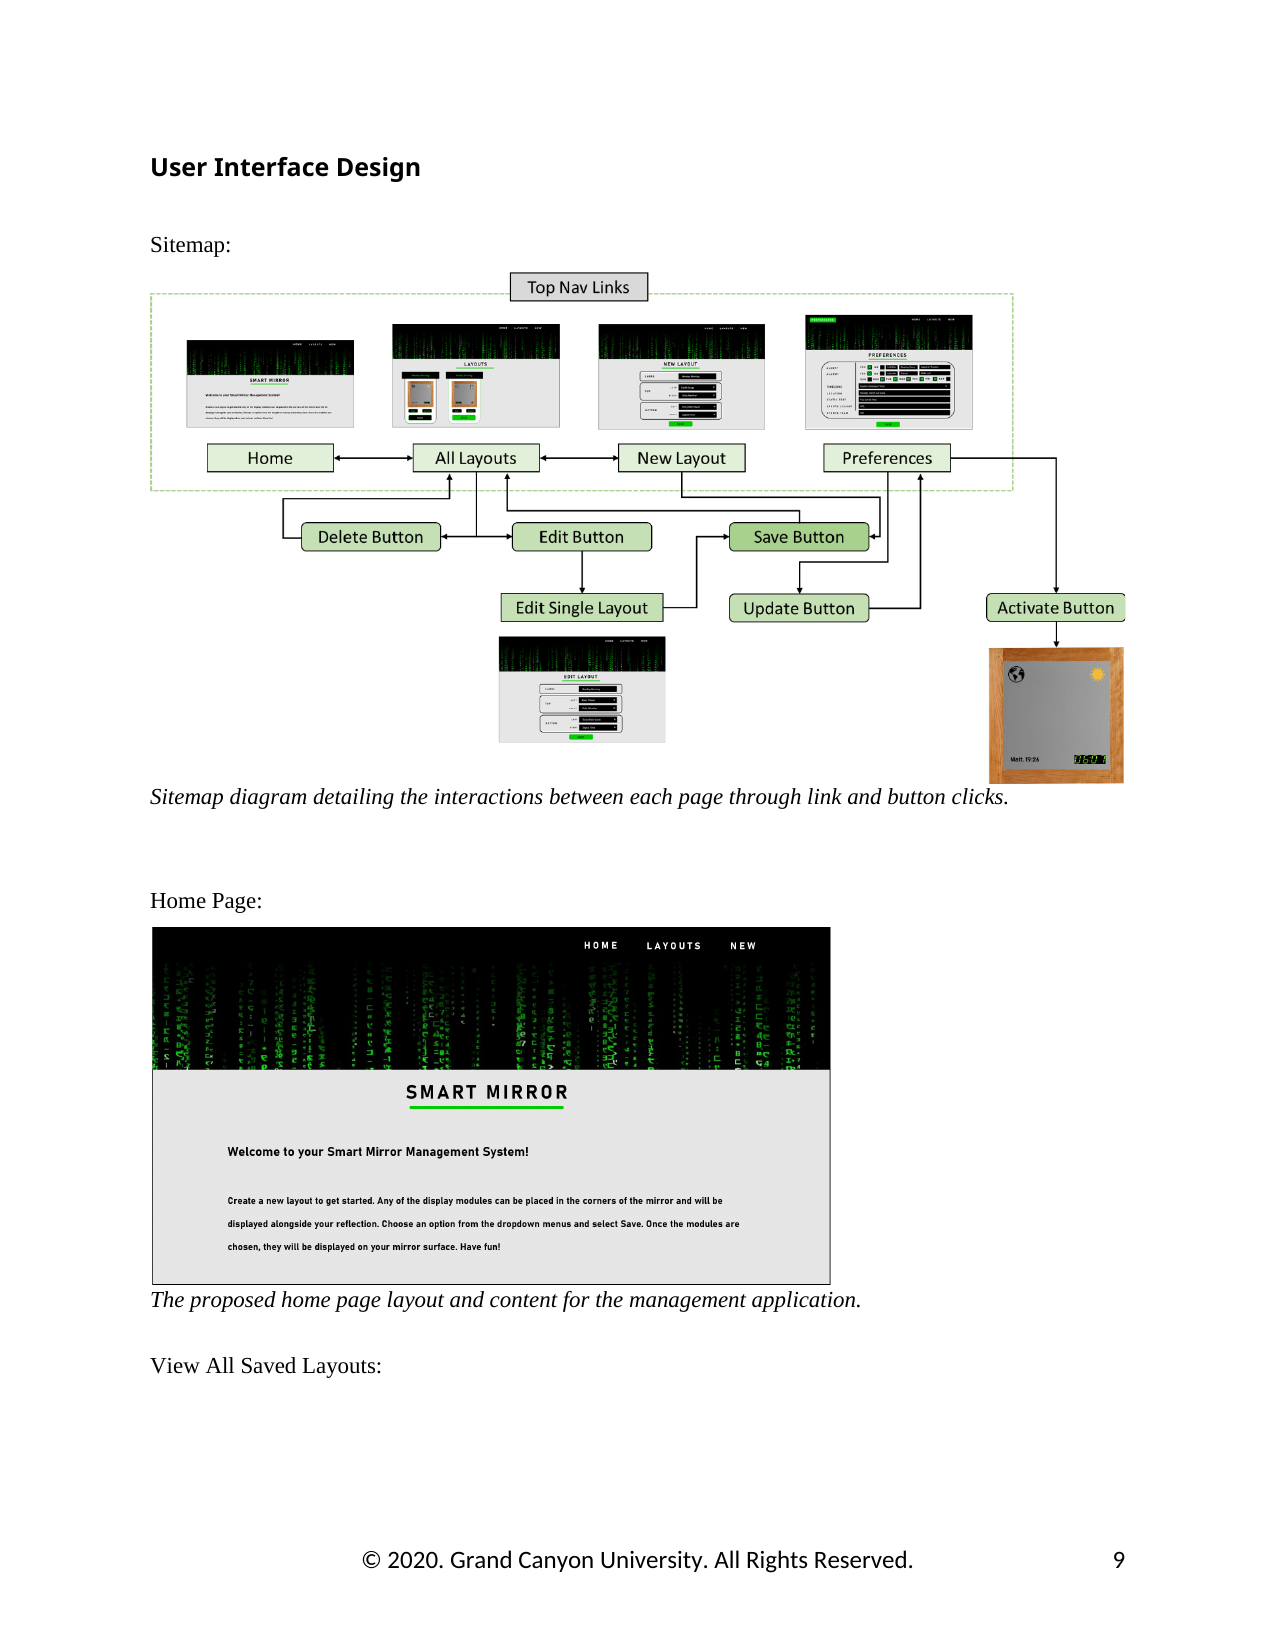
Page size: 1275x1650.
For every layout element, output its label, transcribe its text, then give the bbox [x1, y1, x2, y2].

text View All Saved Layouts: [150, 1352, 1125, 1378]
picture [150, 926, 833, 1287]
picture [150, 269, 1125, 784]
text The proposed home page layout and content for the management application. [150, 1286, 1125, 1313]
text Sitemap: [150, 231, 1125, 257]
title User Interface Design [150, 150, 1125, 184]
text Home Page: [150, 887, 1125, 913]
text Sitemap diagram detailing the interactions between each page through link and button clicks. [150, 784, 1125, 809]
